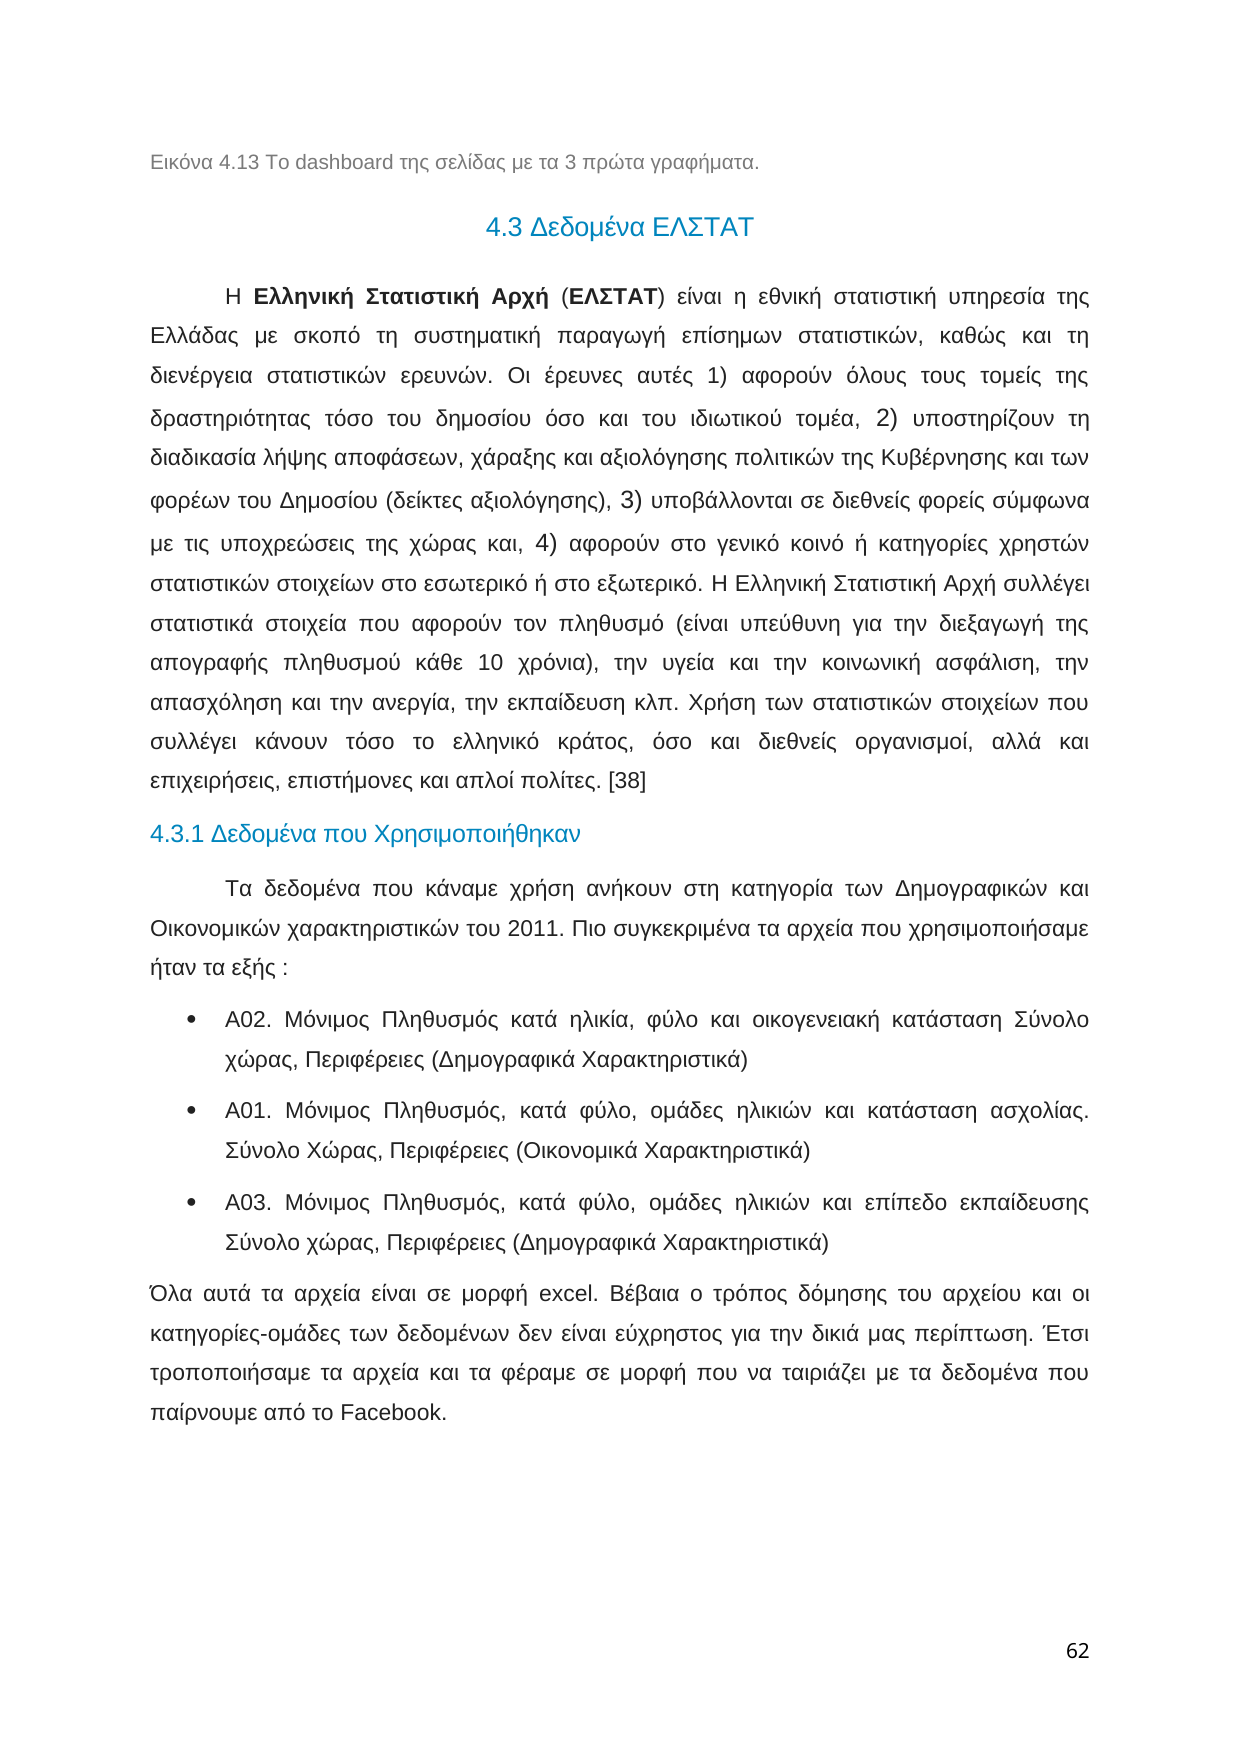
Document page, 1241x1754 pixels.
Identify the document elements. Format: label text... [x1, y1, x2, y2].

text Εικόνα 4.13 Το dashboard της σελίδας με τα 3 πρώτα γραφήματα. [150, 150, 1090, 174]
text 4.3 Δεδομένα ΕΛΣΤΑΤ [150, 211, 1090, 242]
text Τα δεδομένα που κάναμε χρήση ανήκουν στη κατηγορία των Δημογραφικών και Οικονομικών χαρακτηριστικών του 2011. Πιο συγκεκριμένα τα αρχεία που χρησιμοποιήσαμε ήταν τα εξής : [150, 875, 1090, 980]
text Όλα αυτά τα αρχεία είναι σε μορφή excel. Βέβαια ο τρόπος δόμησης του αρχείου και οι κατηγορίες-ομάδες των δεδομένων δεν είναι εύχρηστος για την δικιά μας περίπτωση. Έτσι τροποποιήσαμε τα αρχεία και τα φέραμε σε μορφή που να ταιριάζει με τα δεδομένα που παίρνουμε από το Facebook. [150, 1280, 1090, 1425]
list Α02. Μόνιμος Πληθυσμός κατά ηλικία, φύλο και οικογενειακή κατάσταση Σύνολο χώρας, Περιφέρειες (Δημογραφικά Χαρακτηριστικά) [187, 1006, 1090, 1072]
text 4.3.1 Δεδομένα που Χρησιμοποιήθηκαν [150, 819, 1090, 848]
list Α03. Μόνιμος Πληθυσμός, κατά φύλο, ομάδες ηλικιών και επίπεδο εκπαίδευσης Σύνολο χώρας, Περιφέρειες (Δημογραφικά Χαρακτηριστικά) [187, 1189, 1090, 1255]
list Α01. Μόνιμος Πληθυσμός, κατά φύλο, ομάδες ηλικιών και κατάσταση ασχολίας. Σύνολο Χώρας, Περιφέρειες (Οικονομικά Χαρακτηριστικά) [187, 1097, 1090, 1163]
text Η Ελληνική Στατιστική Αρχή (ΕΛΣΤΑΤ) είναι η εθνική στατιστική υπηρεσία της Ελλάδας με σκοπό τη συστηματική παραγωγή επίσημων στατιστικών, καθώς και τη διενέργεια στατιστικών ερευνών. Οι έρευνες αυτές 1) αφορούν όλους τους τομείς της δραστηριότητας τόσο του δημοσίου όσο και του ιδιωτικού τομέα, 2) υποστηρίζουν τη διαδικασία λήψης αποφάσεων, χάραξης και αξιολόγησης πολιτικών της Κυβέρνησης και των φορέων του Δημοσίου (δείκτες αξιολόγησης), 3) υποβάλλονται σε διεθνείς φορείς σύμφωνα με τις υποχρεώσεις της χώρας και, 4) αφορούν στο γενικό κοινό ή κατηγορίες χρηστών στατιστικών στοιχείων στο εσωτερικό ή στο εξωτερικό. Η Ελληνική Στατιστική Αρχή συλλέγει στατιστικά στοιχεία που αφορούν τον πληθυσμό (είναι υπεύθυνη για την διεξαγωγή της απογραφής πληθυσμού κάθε 10 χρόνια), την υγεία και την κοινωνική ασφάλιση, την απασχόληση και την ανεργία, την εκπαίδευση κλπ. Χρήση των στατιστικών στοιχείων που συλλέγει κάνουν τόσο το ελληνικό κράτος, όσο και διεθνείς οργανισμοί, αλλά και επιχειρήσεις, επιστήμονες και απλοί πολίτες. [38] [150, 283, 1090, 794]
